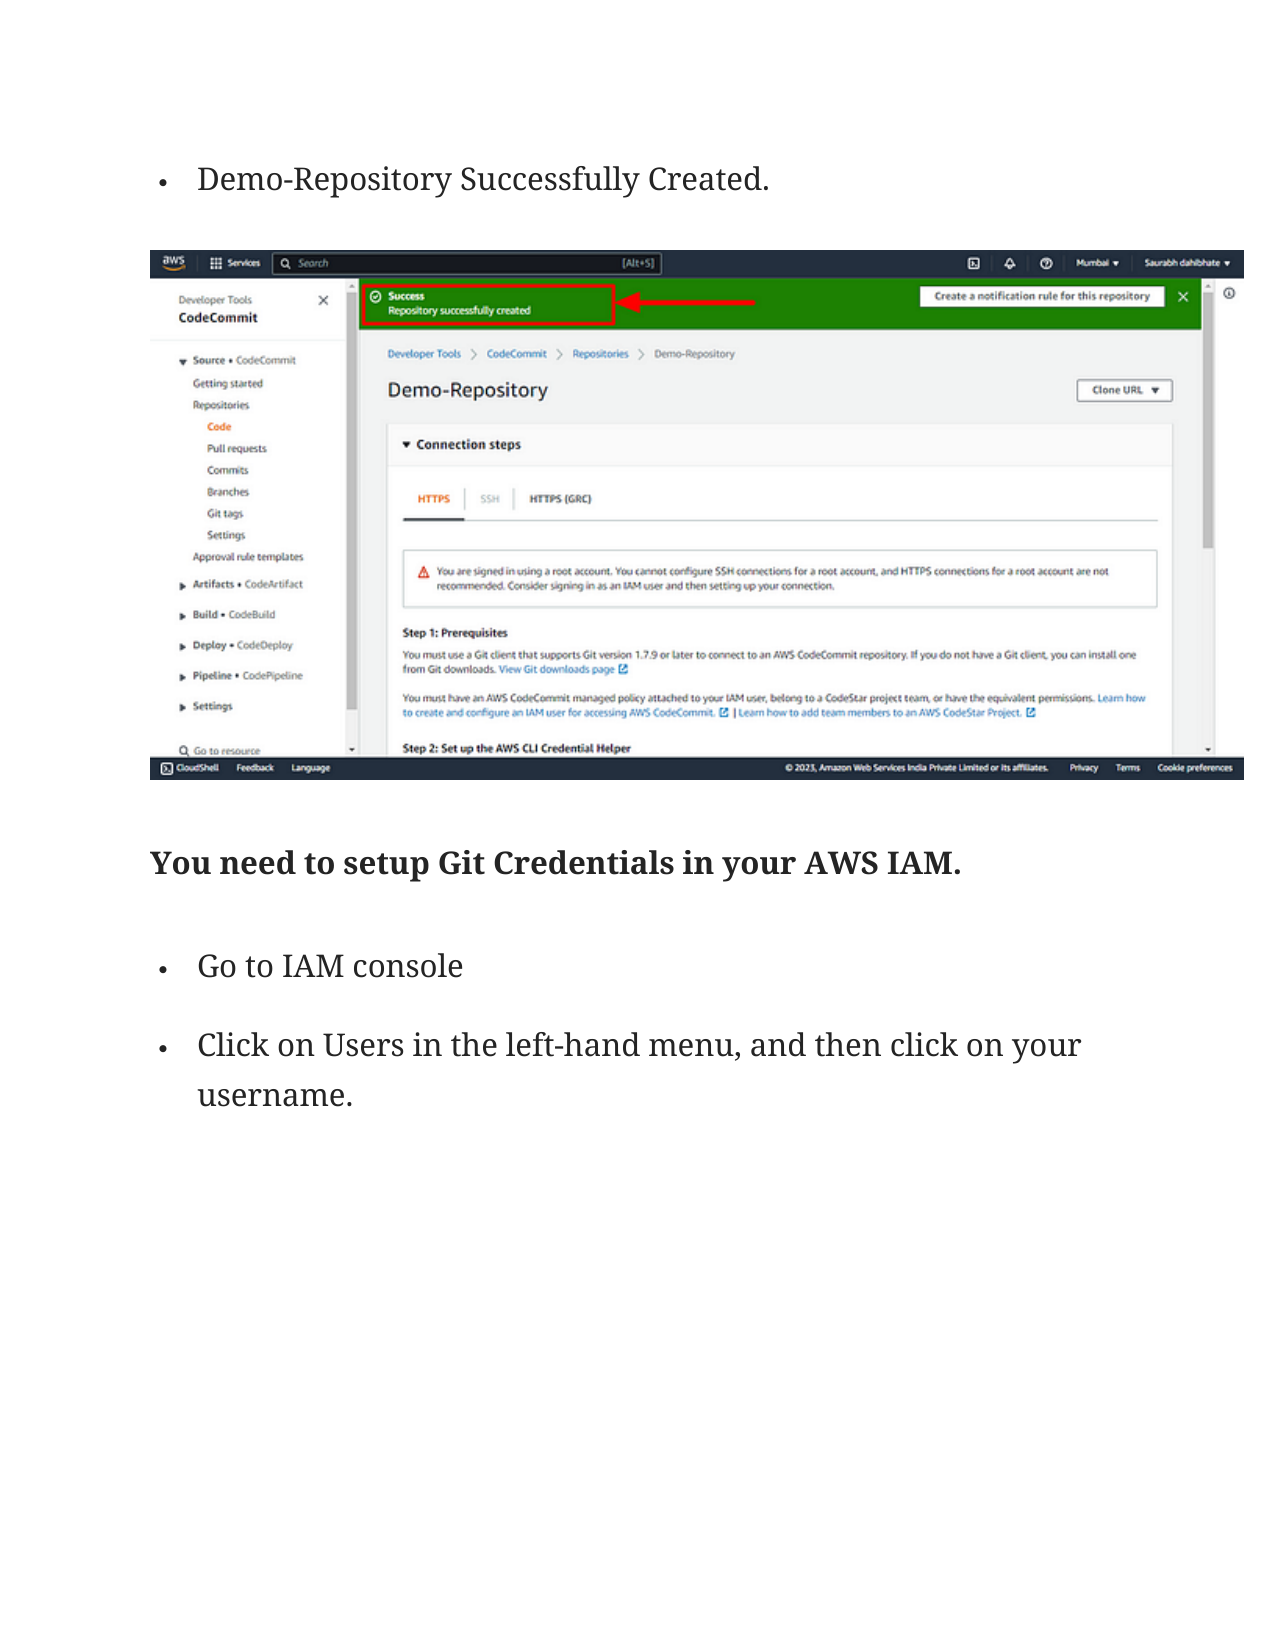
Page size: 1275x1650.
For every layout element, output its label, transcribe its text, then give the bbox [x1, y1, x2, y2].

list Click on Users in the left-hand menu, and then click on your username. [159, 1015, 1125, 1115]
list Demo-Repository Successfully Created. [159, 150, 1125, 250]
picture [150, 250, 1244, 780]
text You need to setup Git Credentials in your AWS IAM. [150, 833, 1125, 883]
list Go to IAM console [159, 937, 1125, 987]
